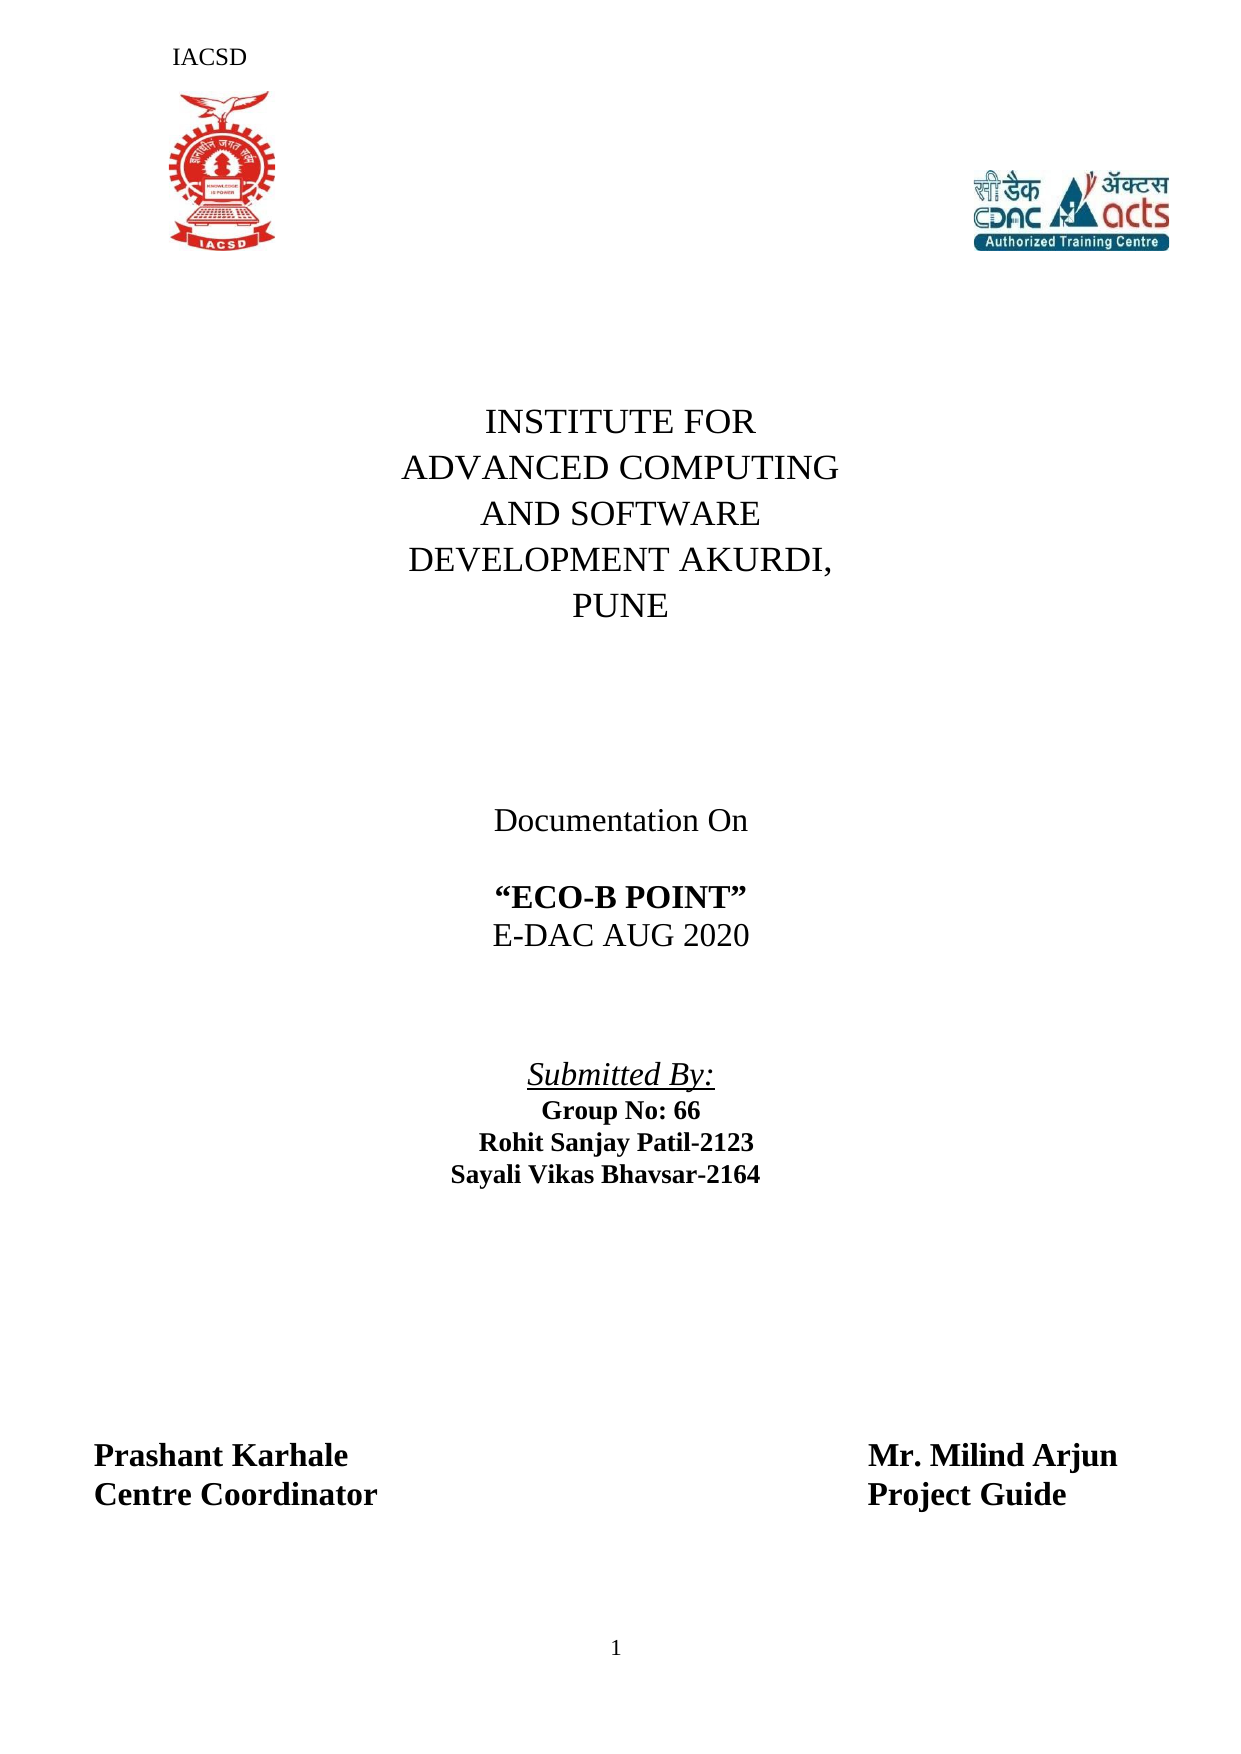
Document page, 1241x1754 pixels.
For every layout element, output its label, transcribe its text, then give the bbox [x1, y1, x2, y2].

picture [1163, 245, 1170, 251]
text INSTITUTE FOR ADVANCED COMPUTING AND SOFTWARE DEVELOPMENT AKURDI, PUNE [376, 400, 864, 625]
text E-DAC AUG 2020 [376, 916, 866, 954]
text Centre Coordinator Project Guide [93, 1474, 1184, 1512]
text “ECO-B POINT” [298, 878, 943, 916]
text Group No: 66 [489, 1094, 776, 1125]
text Documentation On [376, 801, 865, 839]
text Prashant Karhale Mr. Milind Arjun [93, 1436, 1184, 1474]
text Sayali Vikas Bhavsar-2164 [414, 1158, 776, 1189]
picture [973, 170, 1170, 251]
text Rohit Sanjay Patil-2123 [414, 1126, 776, 1157]
text Submitted By: [376, 1055, 866, 1093]
picture [168, 91, 276, 251]
